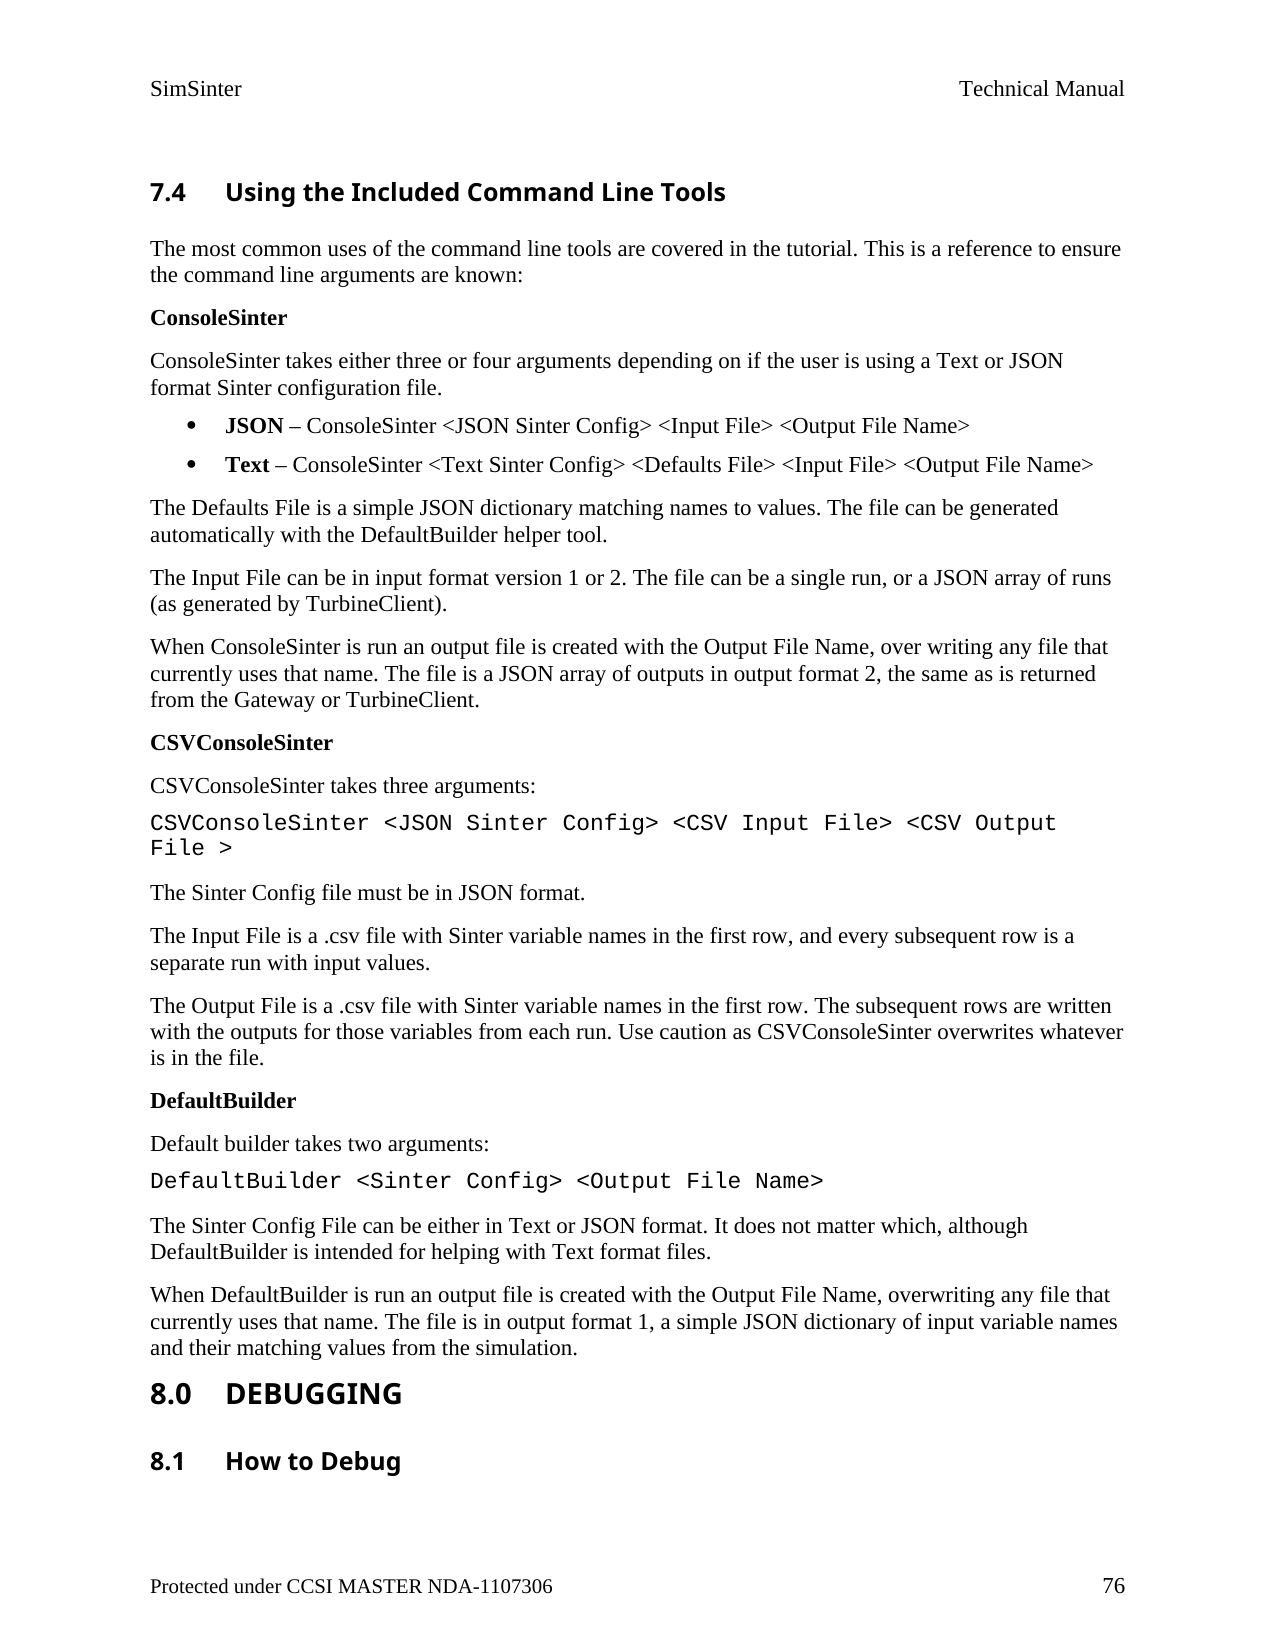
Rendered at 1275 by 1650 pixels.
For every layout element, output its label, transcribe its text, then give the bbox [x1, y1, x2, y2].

text The Sinter Config file must be in JSON format. [150, 879, 1125, 906]
subtitle Debugging [150, 1373, 1125, 1413]
text When DefaultBuilder is run an output file is created with the Output File Name, overwriting any file that currently uses that name. The file is in output format 1, a simple JSON dictionary of input variable names and their matching values from the simulation. [150, 1281, 1125, 1360]
text ConsoleSinter takes either three or four arguments depending on if the user is using a Text or JSON format Sinter configuration file. [150, 347, 1125, 400]
text Default builder takes two arguments: [150, 1131, 1125, 1157]
text ConsoleSinter [150, 304, 1125, 331]
text JSON – ConsoleSinter <JSON Sinter Config> <Input File> <Output File Name> [187, 413, 1125, 439]
text CSVConsoleSinter <JSON Sinter Config> <CSV Input File> <CSV Output File > [150, 811, 1125, 863]
text The Output File is a .csv file with Sinter variable names in the first row. The subsequent rows are written with the outputs for those variables from each run. Use caution as CSVConsoleSinter overwrites whatever is in the file. [150, 992, 1125, 1071]
subtitle Using the Included Command Line Tools [150, 175, 1125, 209]
text CSVConsoleSinter [150, 729, 1125, 755]
text The Input File can be in input format version 1 or 2. The file can be a single run, or a JSON array of runs (as generated by TurbineClient). [150, 564, 1125, 617]
text When ConsoleSinter is run an output file is created with the Output File Name, over writing any file that currently uses that name. The file is a JSON array of outputs in output format 2, the same as is returned from the Gateway or TurbineClient. [150, 633, 1125, 712]
text DefaultBuilder [150, 1087, 1125, 1114]
text Text – ConsoleSinter <Text Sinter Config> <Defaults File> <Input File> <Output File Name> [187, 451, 1125, 478]
subtitle How to Debug [150, 1443, 1125, 1478]
text The Sinter Config File can be either in Text or JSON format. It does not matter which, although DefaultBuilder is intended for helping with Text format files. [150, 1212, 1125, 1265]
text CSVConsoleSinter takes three arguments: [150, 772, 1125, 798]
text DefaultBuilder <Sinter Config> <Output File Name> [150, 1169, 1125, 1195]
text The Defaults File is a simple JSON dictionary matching names to values. The file can be generated automatically with the DefaultBuilder helper tool. [150, 494, 1125, 547]
text The Input File is a .csv file with Sinter variable names in the first row, and every subsequent row is a separate run with input values. [150, 922, 1125, 975]
text The most common uses of the command line tools are covered in the tutorial. This is a reference to ensure the command line arguments are known: [150, 235, 1125, 288]
